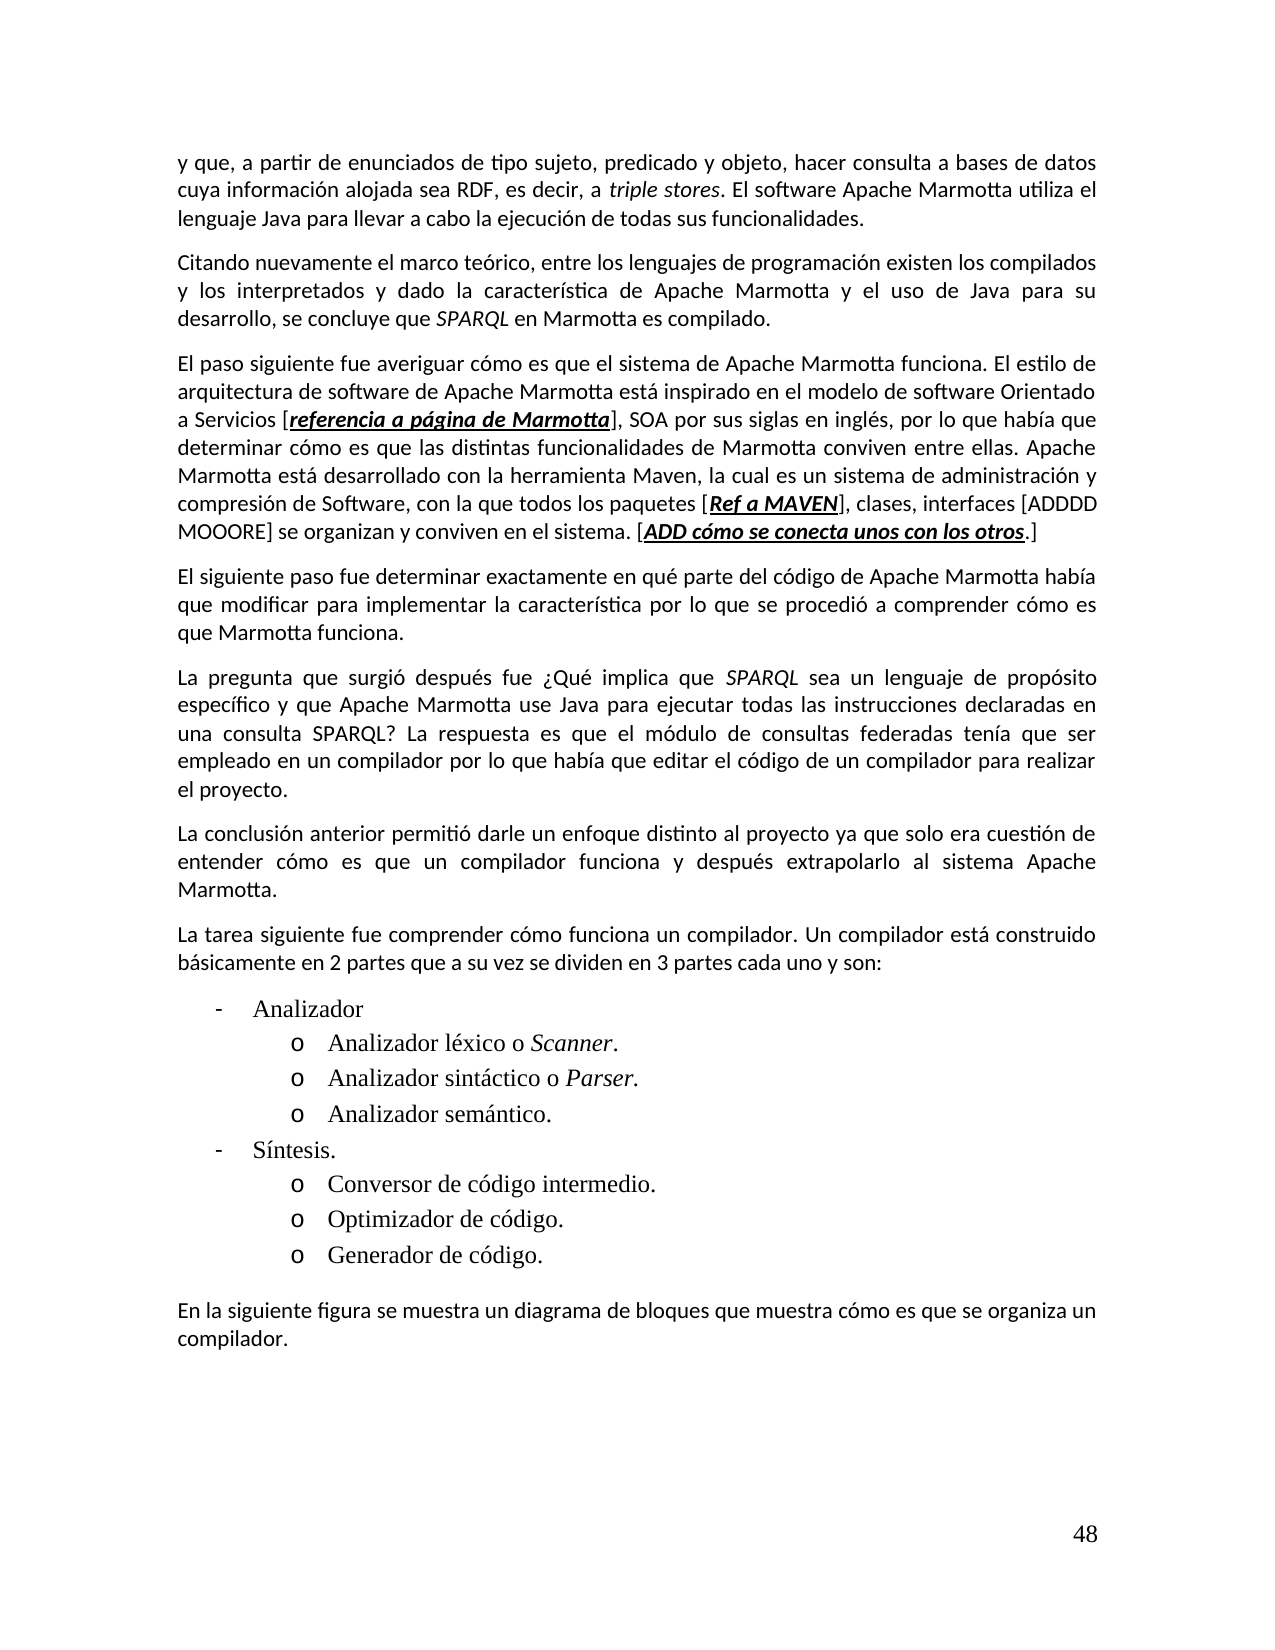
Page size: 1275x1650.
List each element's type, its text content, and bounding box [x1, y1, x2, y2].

list Analizador léxico o Scanner. [290, 1028, 1098, 1059]
text La tarea siguiente fue comprender cómo funciona un compilador. Un compilador está construido básicamente en 2 partes que a su vez se dividen en 3 partes cada uno y son: [177, 920, 1098, 976]
text Citando nuevamente el marco teórico, entre los lenguajes de programación existen los compilados y los interpretados y dado la característica de Apache Marmotta y el uso de Java para su desarrollo, se concluye que SPARQL en Marmotta es compilado. [177, 248, 1098, 332]
text La conclusión anterior permitió darle un enfoque distinto al proyecto ya que solo era cuestión de entender cómo es que un compilador funciona y después extrapolarlo al sistema Apache Marmotta. [177, 819, 1098, 903]
text El siguiente paso fue determinar exactamente en qué parte del código de Apache Marmotta había que modificar para implementar la característica por lo que se procedió a comprender cómo es que Marmotta funciona. [177, 562, 1098, 646]
text En la siguiente figura se muestra un diagrama de bloques que muestra cómo es que se organiza un compilador. [177, 1296, 1098, 1352]
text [177, 148, 1098, 232]
list Optimizador de código. [290, 1204, 1098, 1235]
list Analizador [215, 993, 1098, 1023]
text El paso siguiente fue averiguar cómo es que el sistema de Apache Marmotta funciona. El estilo de arquitectura de software de Apache Marmotta está inspirado en el modelo de software Orientado a Servicios [referencia a página de Marmotta], SOA por sus siglas en inglés, por lo que había que determinar cómo es que las distintas funcionalidades de Marmotta conviven entre ellas. Apache Marmotta está desarrollado con la herramienta Maven, la cual es un sistema de administración y compresión de Software, con la que todos los paquetes [Ref a MAVEN], clases, interfaces [ADDDD MOOORE] se organizan y conviven en el sistema. [ADD cómo se conecta unos con los otros.] [177, 349, 1098, 545]
list Analizador sintáctico o Parser. [290, 1063, 1098, 1094]
list Síntesis. [215, 1134, 1098, 1164]
text La pregunta que surgió después fue ¿Qué implica que SPARQL sea un lenguaje de propósito específico y que Apache Marmotta use Java para ejecutar todas las instrucciones declaradas en una consulta SPARQL? La respuesta es que el módulo de consultas federadas tenía que ser empleado en un compilador por lo que había que editar el código de un compilador para realizar el proyecto. [177, 663, 1098, 803]
list Conversor de código intermedio. [290, 1169, 1098, 1200]
list Analizador semántico. [290, 1099, 1098, 1129]
list Generador de código. [290, 1240, 1098, 1271]
